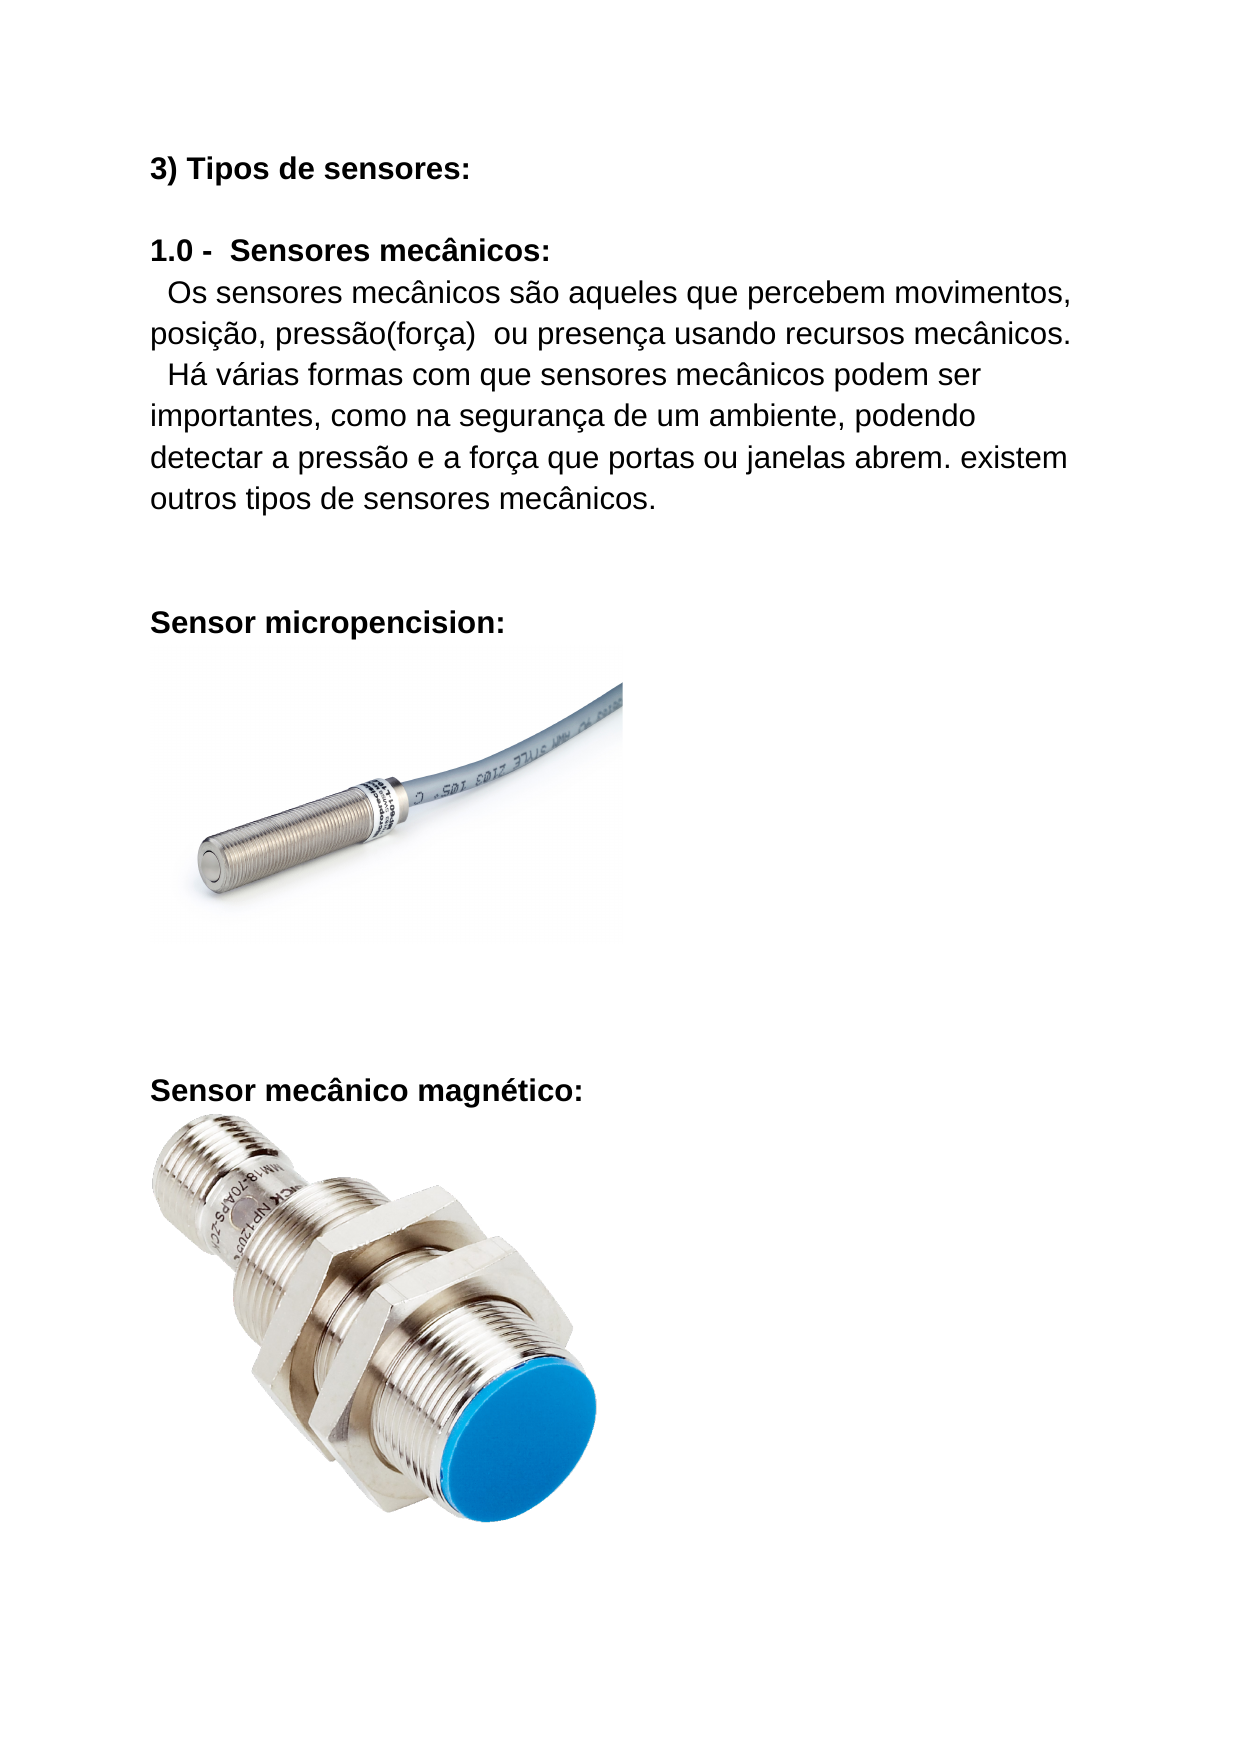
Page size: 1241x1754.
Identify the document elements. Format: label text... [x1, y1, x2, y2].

picture [150, 645, 623, 944]
text Os sensores mecânicos são aqueles que percebem movimentos, posição, pressão(força) ou presença usando recursos mecânicos. [150, 274, 1094, 351]
text Sensor micropencision: [150, 604, 1094, 640]
text Sensor mecânico magnético: [150, 1072, 1094, 1107]
text 1.0 - Sensores mecânicos: [150, 232, 1094, 268]
text Há várias formas com que sensores mecânicos podem ser importantes, como na segurança de um ambiente, podendo detectar a pressão e a força que portas ou janelas abrem. existem outros tipos de sensores mecânicos. [150, 356, 1094, 516]
picture [150, 1112, 598, 1524]
text 3) Tipos de sensores: [150, 150, 1094, 186]
